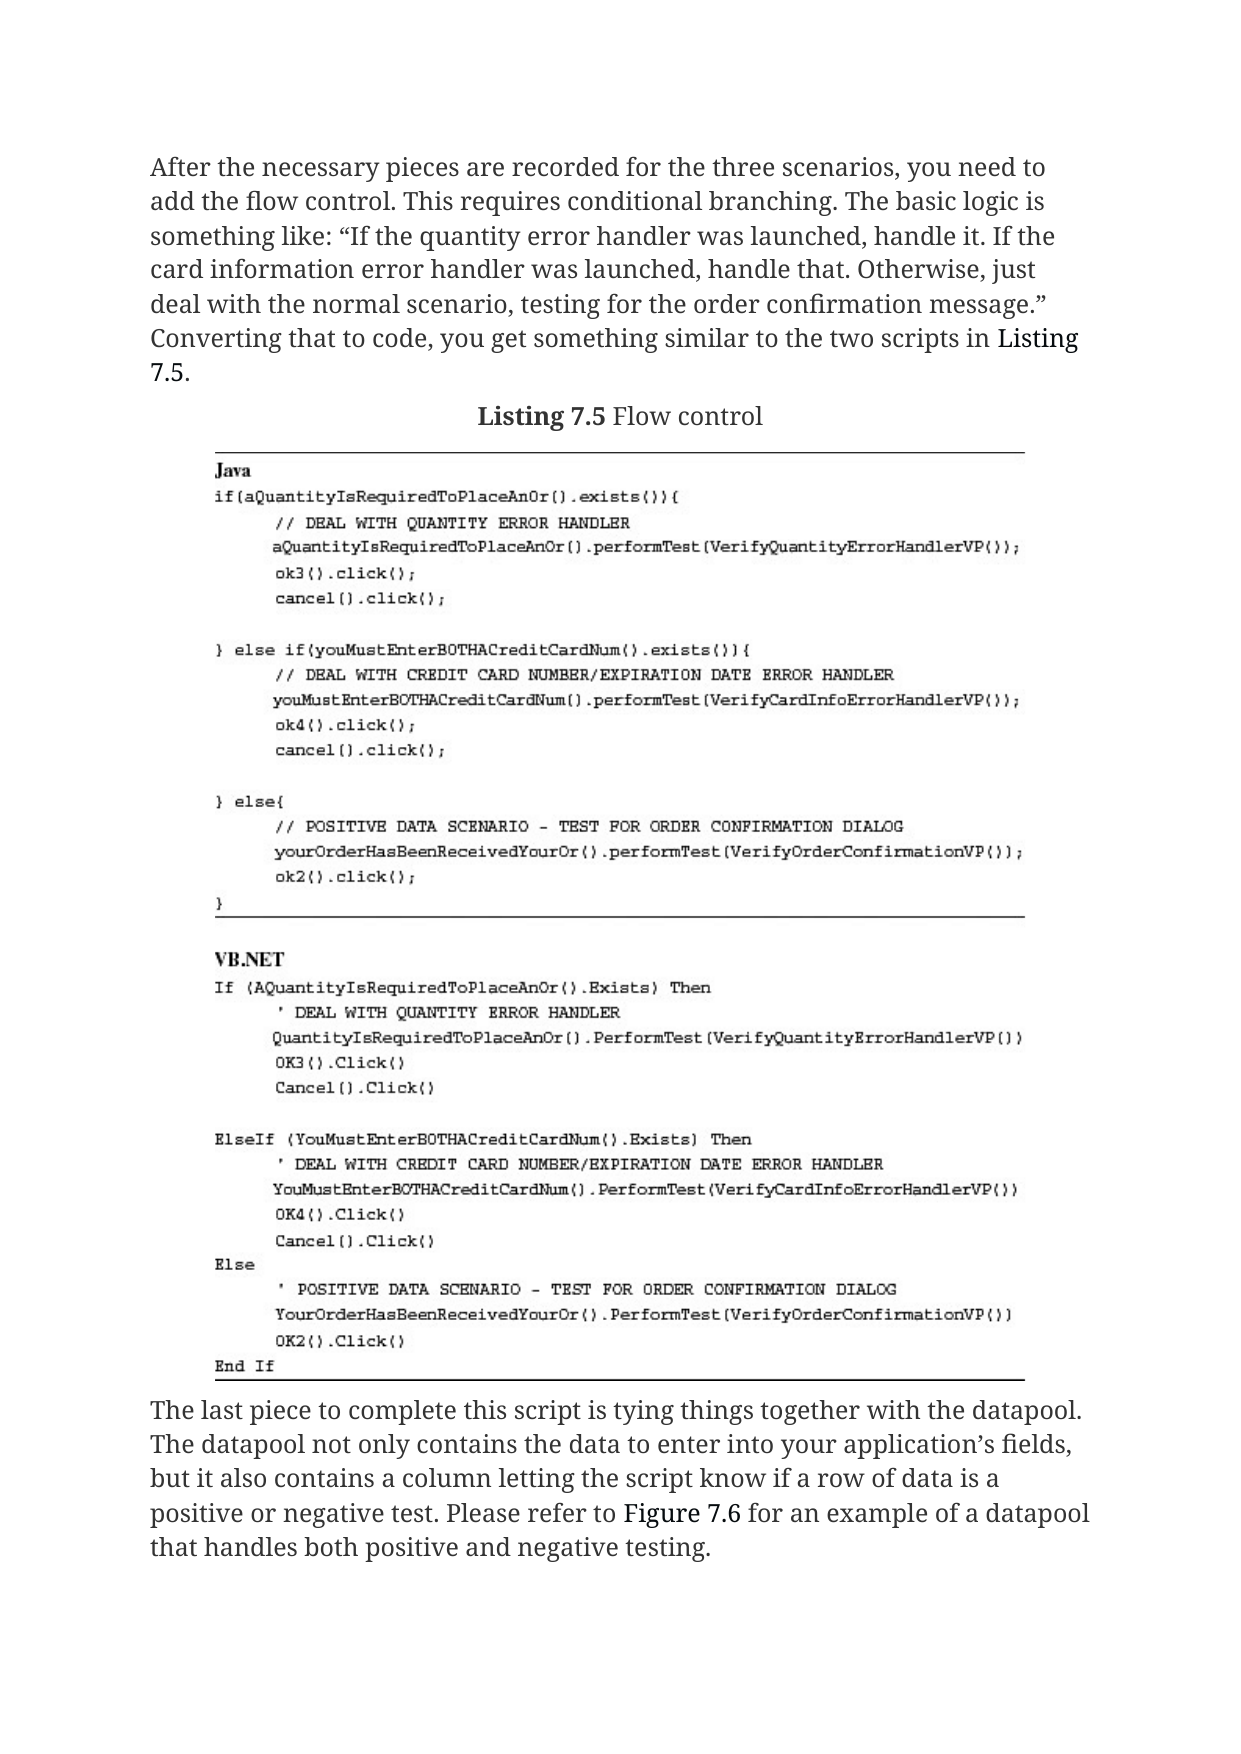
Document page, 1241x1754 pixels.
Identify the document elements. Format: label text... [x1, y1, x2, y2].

text Listing 7.5 Flow control [150, 398, 1090, 432]
text After the necessary pieces are recorded for the three scenarios, you need to add the flow control. This requires conditional branching. The basic logic is something like: “If the quantity error handler was launched, handle it. If the card information error handler was launched, handle that. Otherwise, just deal with the normal scenario, testing for the order confirmation message.” Converting that to code, you get something similar to the two scripts in Listing 7.5. [150, 150, 1090, 388]
picture [215, 452, 1026, 1381]
text The last piece to complete this script is tying things together with the datapool. The datapool not only contains the data to enter into your application’s fields, but it also contains a column letting the script know if a row of data is a positive or negative test. Please refer to Figure 7.6 for an example of a datapool that handles both positive and negative testing. [150, 1393, 1090, 1563]
